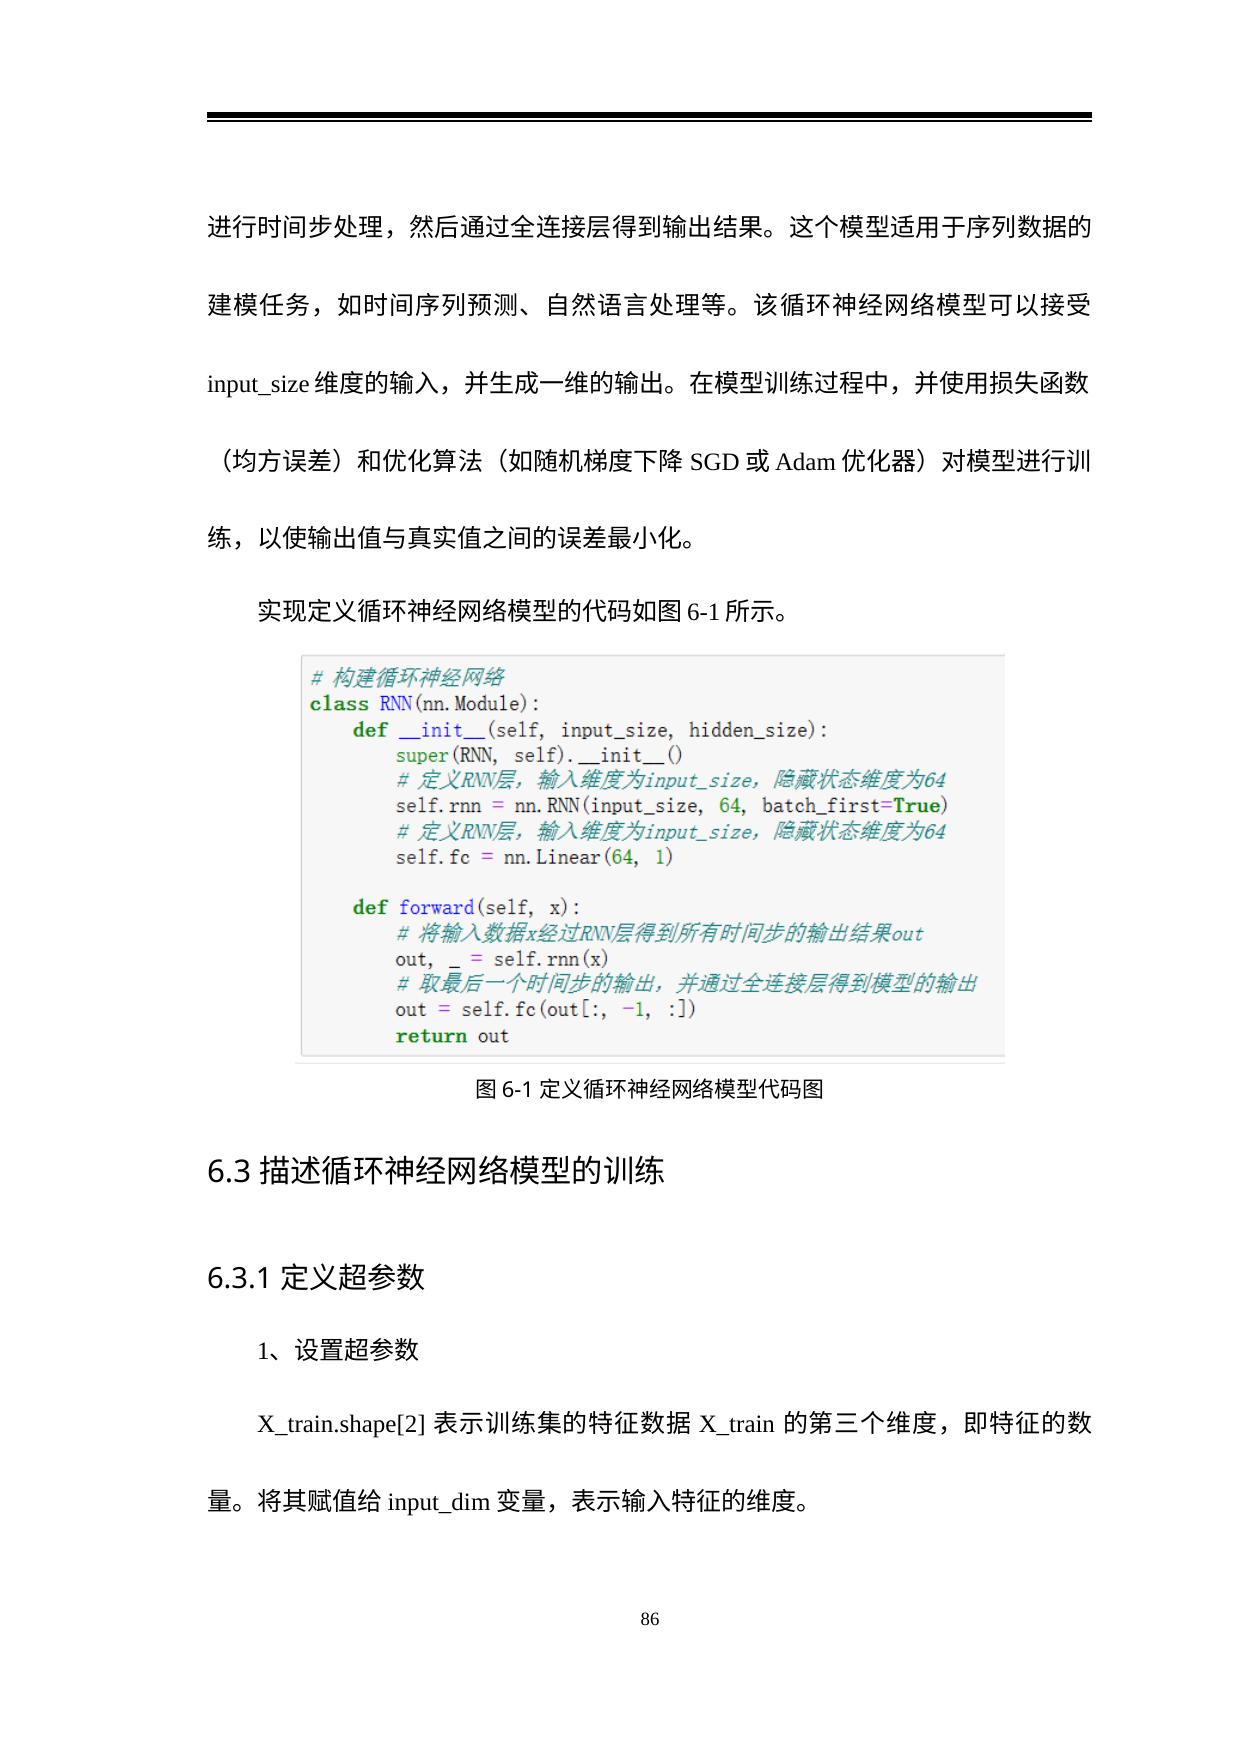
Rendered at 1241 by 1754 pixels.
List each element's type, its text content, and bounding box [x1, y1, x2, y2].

text 1、设置超参数 [207, 1316, 1092, 1381]
text 图6-1 定义循环神经网络模型代码图 [207, 1071, 1092, 1104]
subtitle 6.3 描述循环神经网络模型的训练 [207, 1136, 1092, 1201]
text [207, 193, 1092, 569]
picture [295, 648, 1005, 1064]
subtitle 6.3.1 定义超参数 [207, 1243, 1092, 1308]
text X_train.shape[2] 表示训练集的特征数据 X_train 的第三个维度，即特征的数量。将其赋值给 input_dim 变量，表示输入特征的维度。 [207, 1389, 1092, 1532]
text 实现定义循环神经网络模型的代码如图6-1所示。 [207, 577, 1092, 642]
